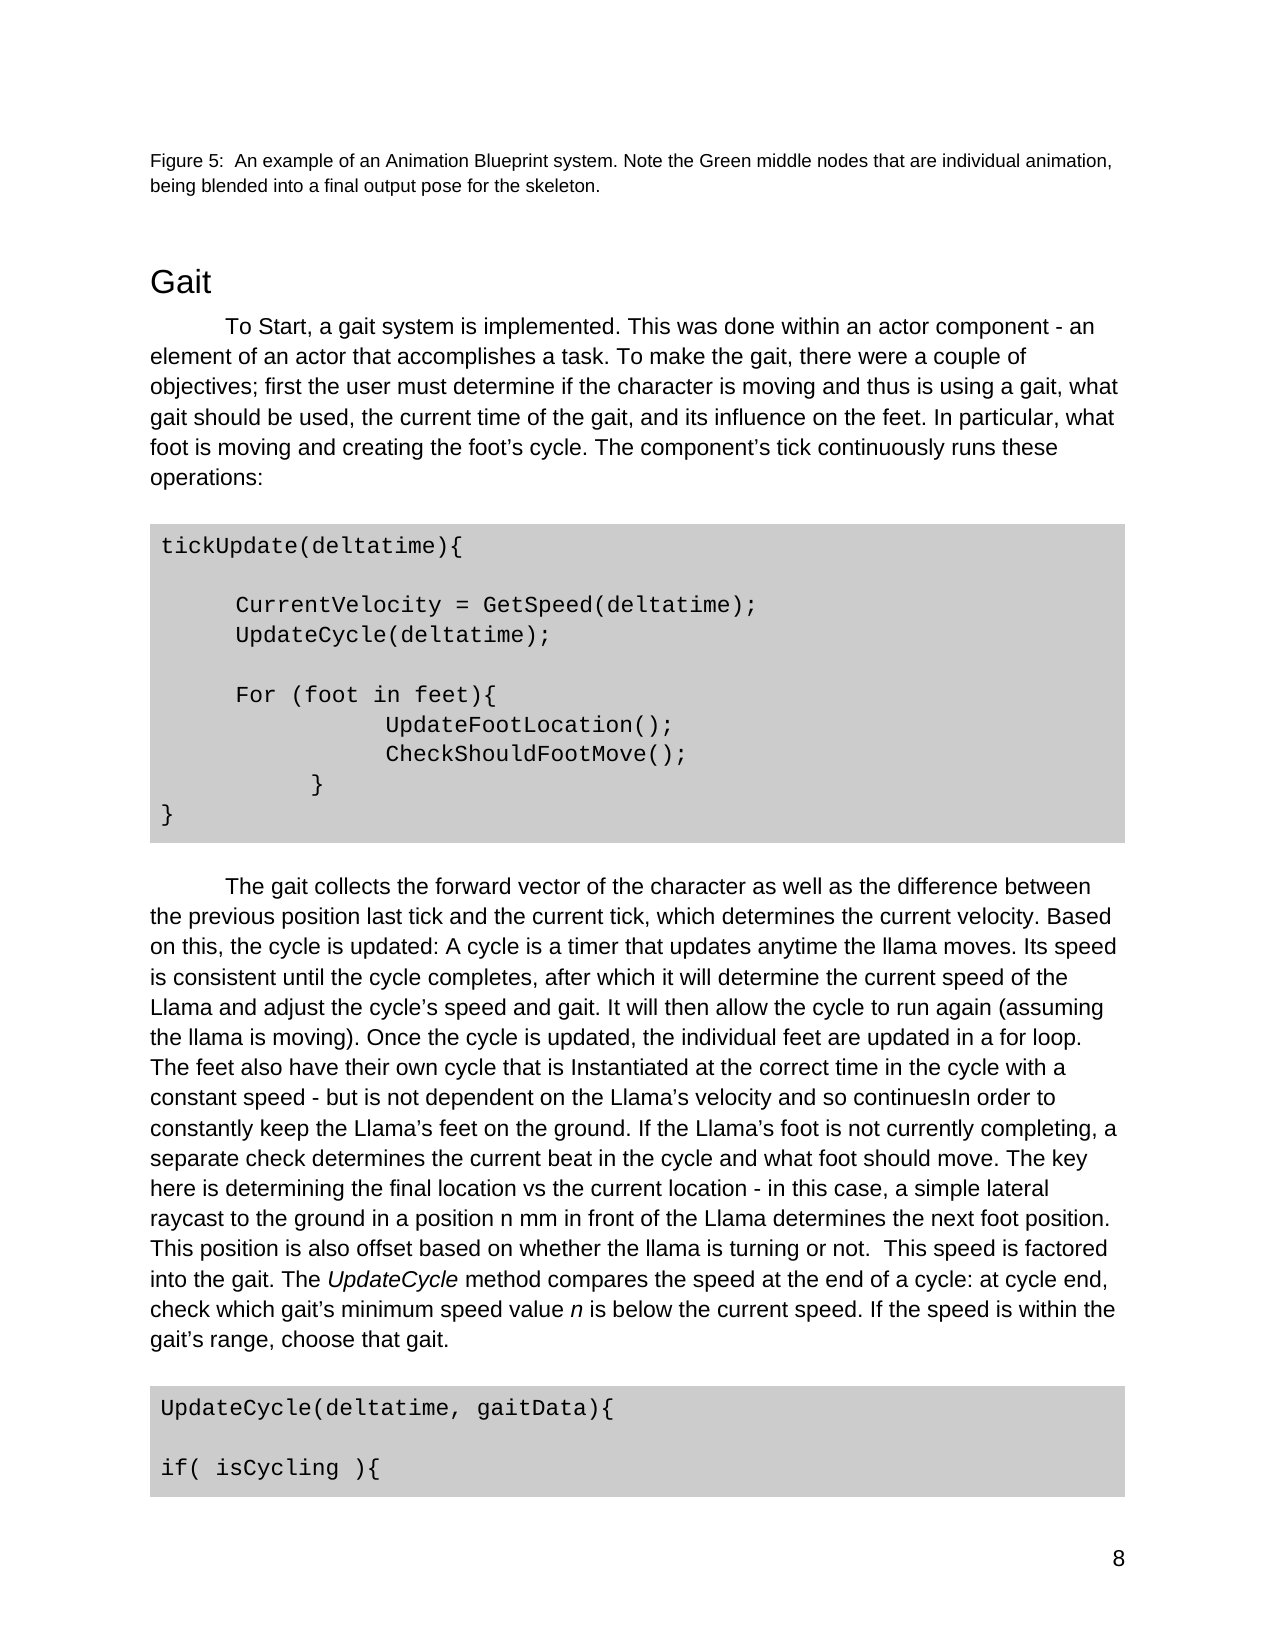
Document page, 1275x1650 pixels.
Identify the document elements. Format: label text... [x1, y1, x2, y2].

text The gait collects the forward vector of the character as well as the difference between the previous position last tick and the current tick, which determines the current velocity. Based on this, the cycle is updated: A cycle is a timer that updates anytime the llama moves. Its speed is consistent until the cycle completes, after which it will determine the current speed of the Llama and adjust the cycle’s speed and gait. It will then allow the cycle to run again (assuming the llama is moving). Once the cycle is updated, the individual feet are updated in a for loop. The feet also have their own cycle that is Instantiated at the correct time in the cycle with a constant speed - but is not dependent on the Llama’s velocity and so continuesIn order to constantly keep the Llama’s feet on the ground. If the Llama’s foot is not currently completing, a separate check determines the current beat in the cycle and what foot should move. The key here is determining the final location vs the current location - in this case, a simple lateral raycast to the ground in a position n mm in front of the Llama determines the next foot position. This position is also offset based on whether the llama is turning or not. This speed is factored into the gait. The UpdateCycle method compares the speed at the end of a cycle: at cycle end, check which gait’s minimum speed value n is below the current speed. If the speed is within the gait’s range, choose that gait. [150, 873, 1125, 1352]
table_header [150, 1386, 1125, 1497]
table_header tickUpdate(deltatime){ CurrentVelocity = GetSpeed(deltatime); UpdateCycle(deltatime); For (foot in feet){ UpdateFootLocation(); CheckShouldFootMove(); } } [150, 524, 1125, 843]
text Figure 5: An example of an Animation Blueprint system. Note the Green middle nodes that are individual animation, being blended into a final output pose for the skeleton. [150, 150, 1125, 196]
subtitle Gait [150, 262, 1125, 300]
text To Start, a gait system is implemented. This was done within an actor component - an element of an actor that accomplishes a task. To make the gait, there were a couple of objectives; first the user must determine if the character is moving and thus is using a gait, what gait should be used, the current time of the gait, and its influence on the feet. In particular, what foot is moving and creating the foot’s cycle. The component’s tick continuously runs these operations: [150, 313, 1125, 490]
